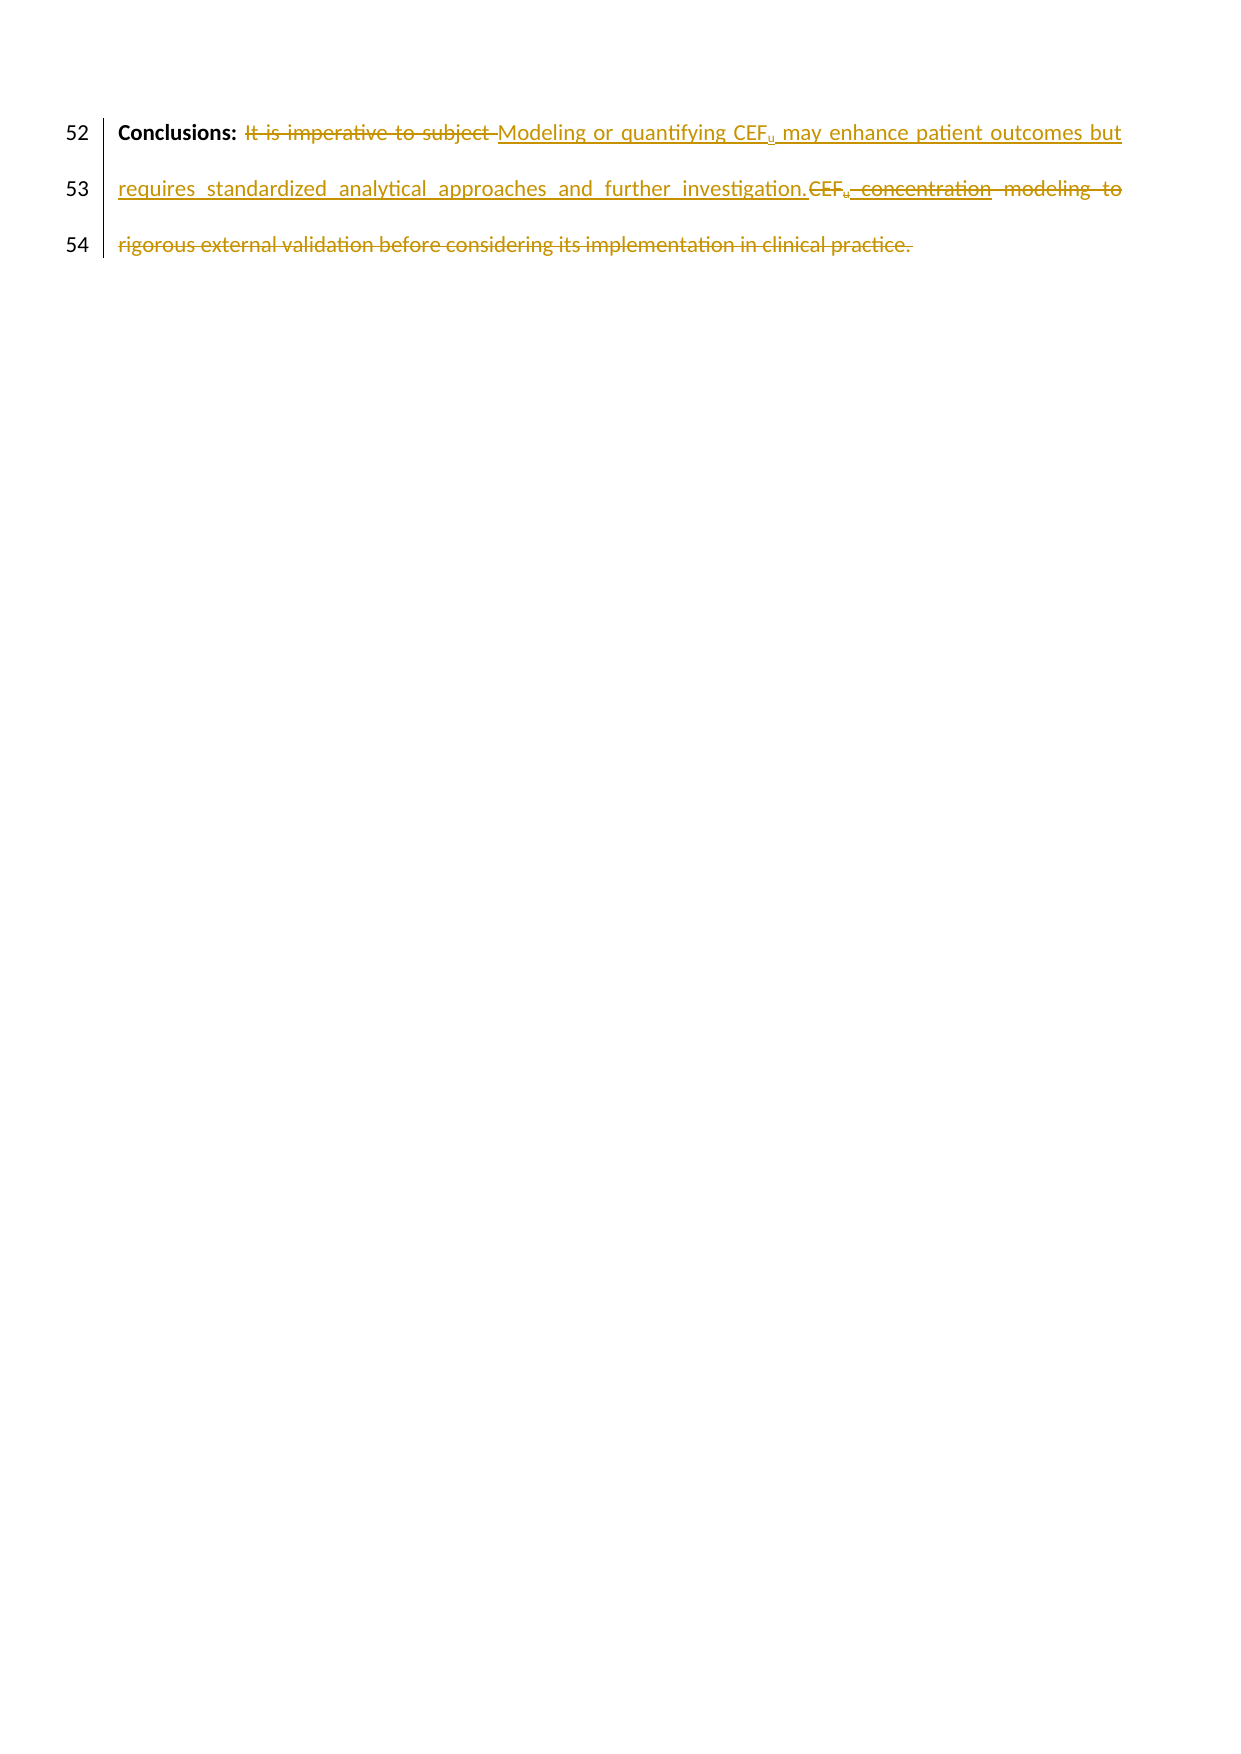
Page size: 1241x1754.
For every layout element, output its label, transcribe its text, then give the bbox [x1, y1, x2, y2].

text Conclusions: [118, 118, 1122, 258]
